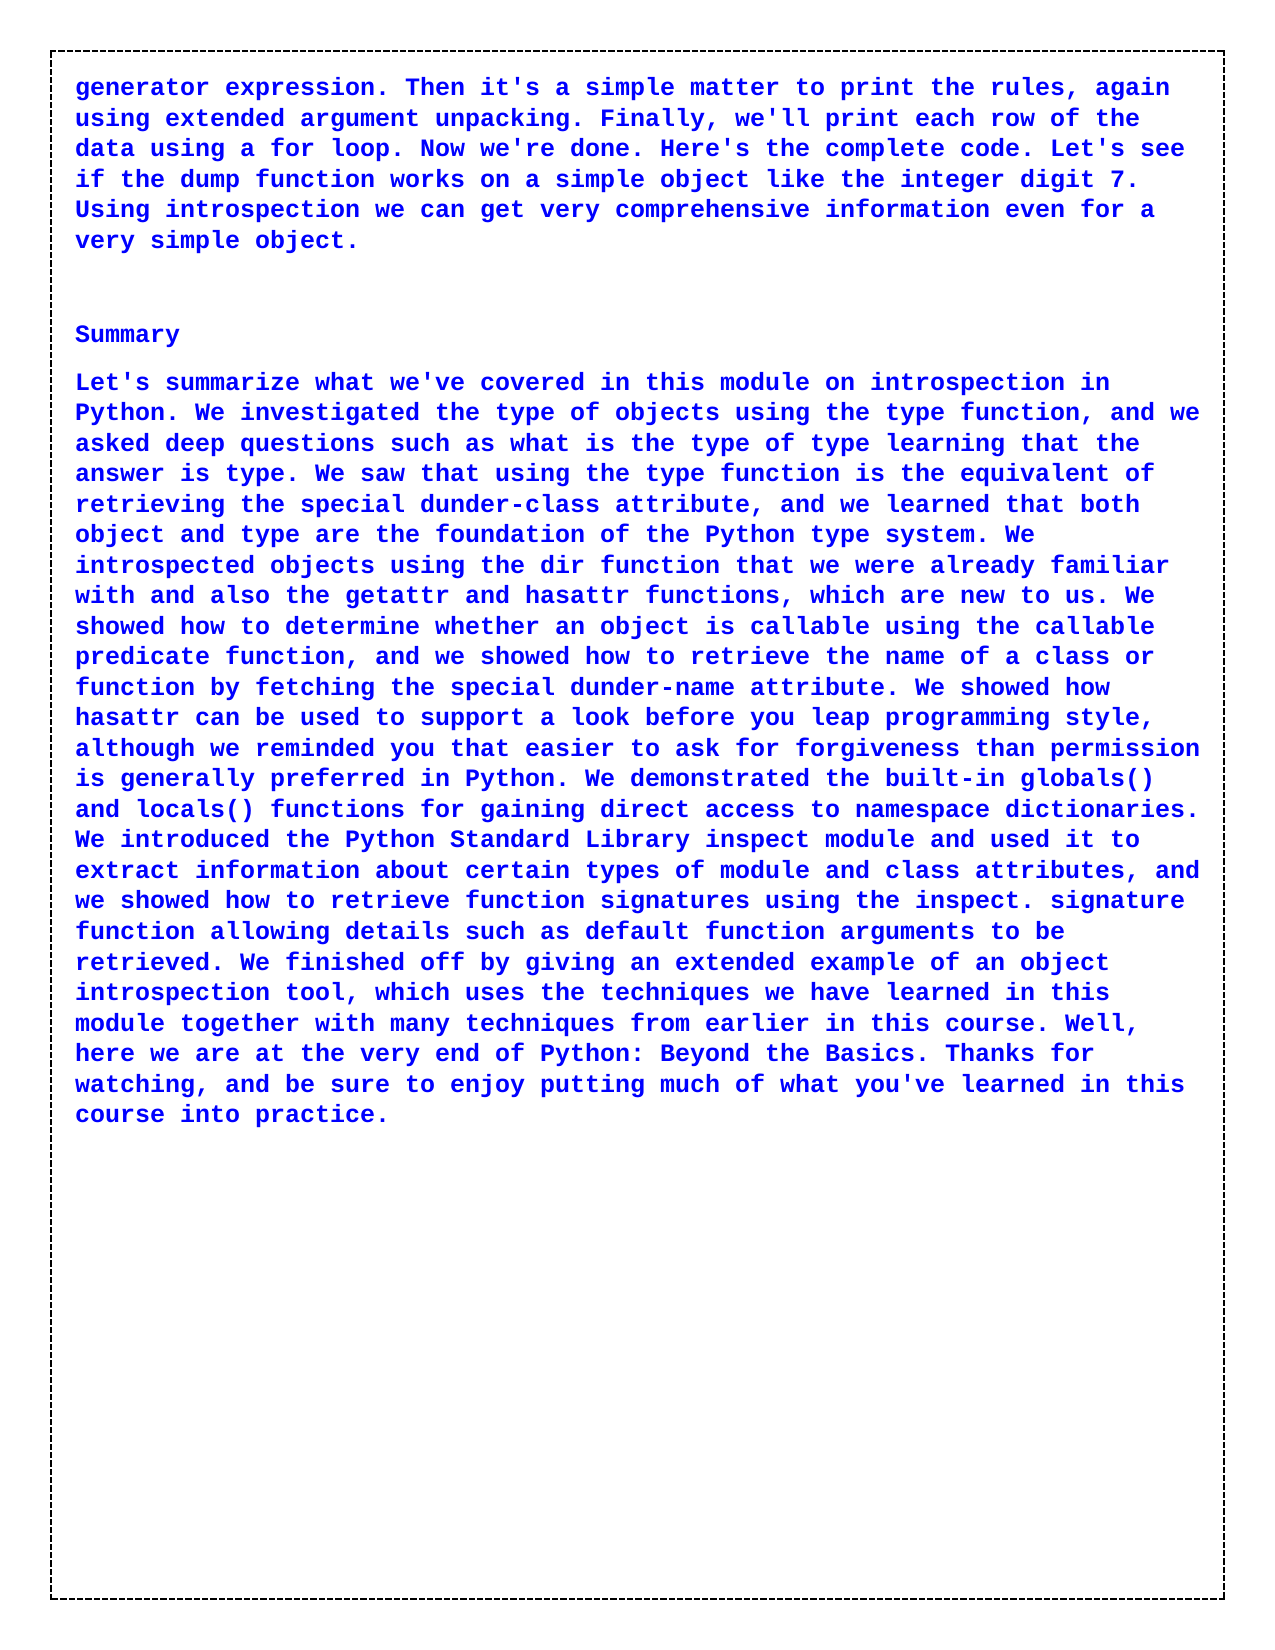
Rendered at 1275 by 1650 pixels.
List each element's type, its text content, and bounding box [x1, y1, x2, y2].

text Let's summarize what we've covered in this module on introspection in Python. We investigated the type of objects using the type function, and we asked deep questions such as what is the type of type learning that the answer is type. We saw that using the type function is the equivalent of retrieving the special dunder-class attribute, and we learned that both object and type are the foundation of the Python type system. We introspected objects using the dir function that we were already familiar with and also the getattr and hasattr functions, which are new to us. We showed how to determine whether an object is callable using the callable predicate function, and we showed how to retrieve the name of a class or function by fetching the special dunder-name attribute. We showed how hasattr can be used to support a look before you leap programming style, although we reminded you that easier to ask for forgiveness than permission is generally preferred in Python. We demonstrated the built-in globals() and locals() functions for gaining direct access to namespace dictionaries. We introduced the Python Standard Library inspect module and used it to extract information about certain types of module and class attributes, and we showed how to retrieve function signatures using the inspect. signature function allowing details such as default function arguments to be retrieved. We finished off by giving an extended example of an object introspection tool, which uses the techniques we have learned in this module together with many techniques from earlier in this course. Well, here we are at the very end of Python: Beyond the Basics. Thanks for watching, and be sure to enjoy putting much of what you've learned in this course into practice. [75, 369, 1200, 1130]
text Summary [75, 322, 1200, 350]
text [75, 75, 1200, 256]
